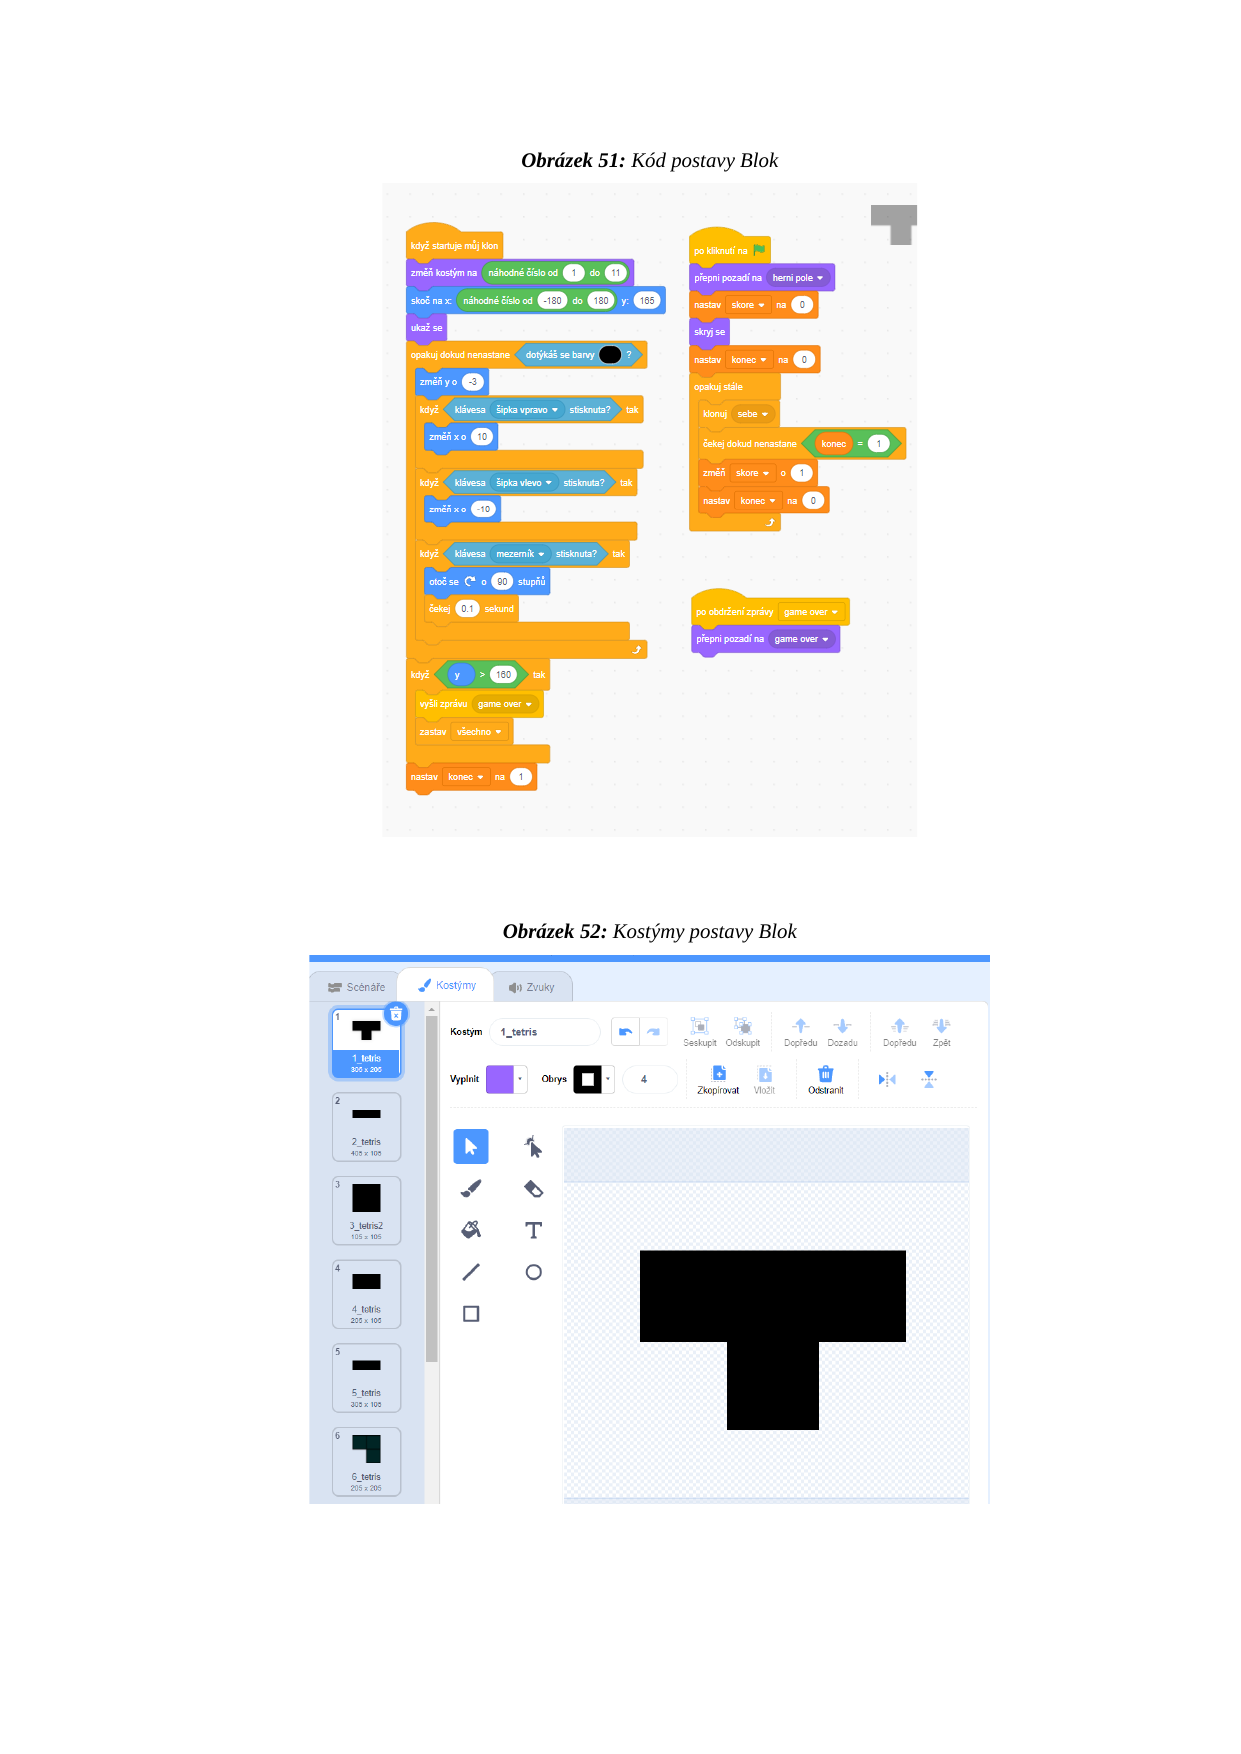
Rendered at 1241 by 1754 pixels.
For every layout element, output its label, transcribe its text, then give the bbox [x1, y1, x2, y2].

picture [309, 955, 990, 1504]
picture [382, 183, 918, 837]
